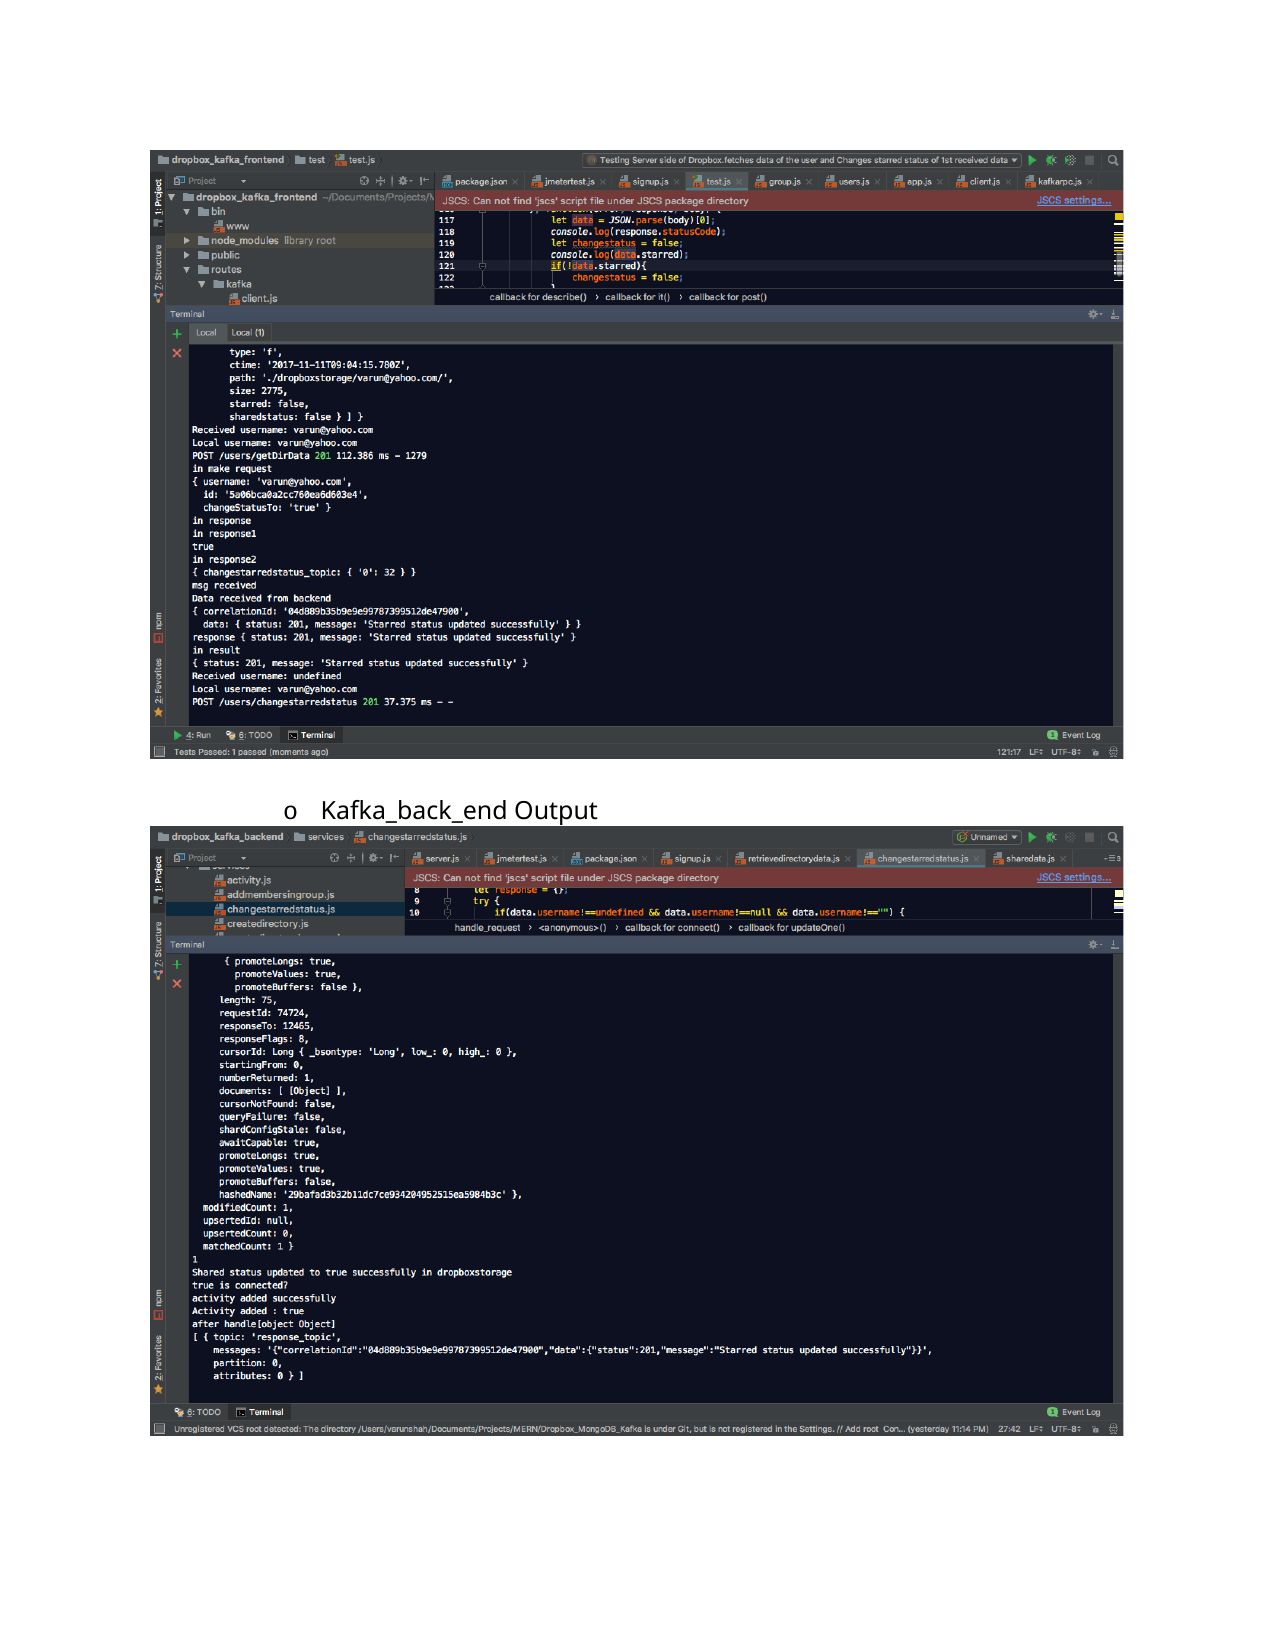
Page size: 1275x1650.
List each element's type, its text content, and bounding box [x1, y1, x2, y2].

picture [150, 150, 1124, 759]
picture [150, 826, 1124, 1436]
list Kafka_back_end Output [283, 793, 1125, 827]
